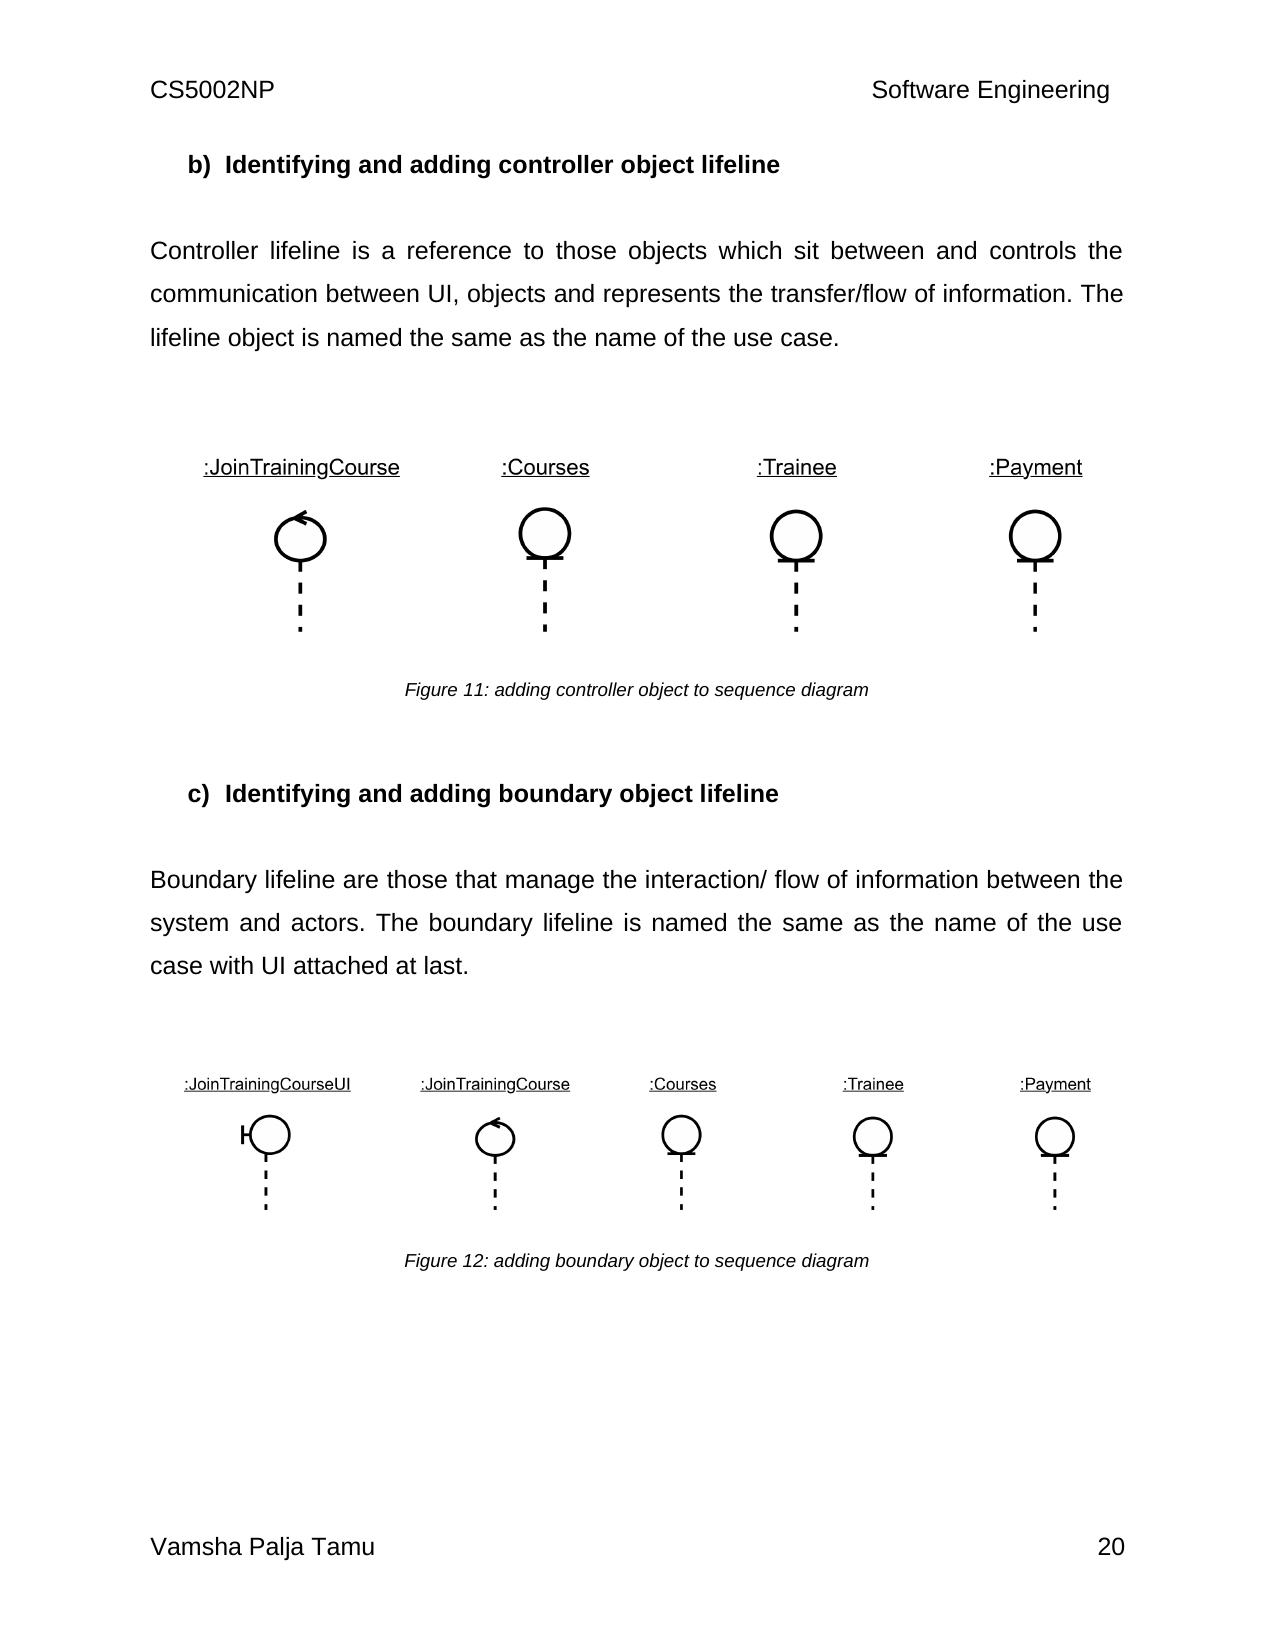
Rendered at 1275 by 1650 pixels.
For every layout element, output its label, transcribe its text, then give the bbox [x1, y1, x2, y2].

picture [150, 408, 1125, 664]
picture [150, 1037, 1125, 1236]
text Controller lifeline is a reference to those objects which sit between and controls the communication between UI, objects and represents the transfer/flow of information. The lifeline object is named the same as the name of the use case. [150, 236, 1125, 351]
text Figure 11: adding controller object to sequence diagram [150, 678, 1125, 700]
subtitle Identifying and adding controller object lifeline [187, 150, 1125, 179]
text Boundary lifeline are those that manage the interaction/ flow of information between the system and actors. The boundary lifeline is named the same as the name of the use case with UI attached at last. [150, 865, 1125, 980]
text Figure 12: adding boundary object to sequence diagram [150, 1250, 1125, 1271]
subtitle Identifying and adding boundary object lifeline [187, 779, 1125, 808]
